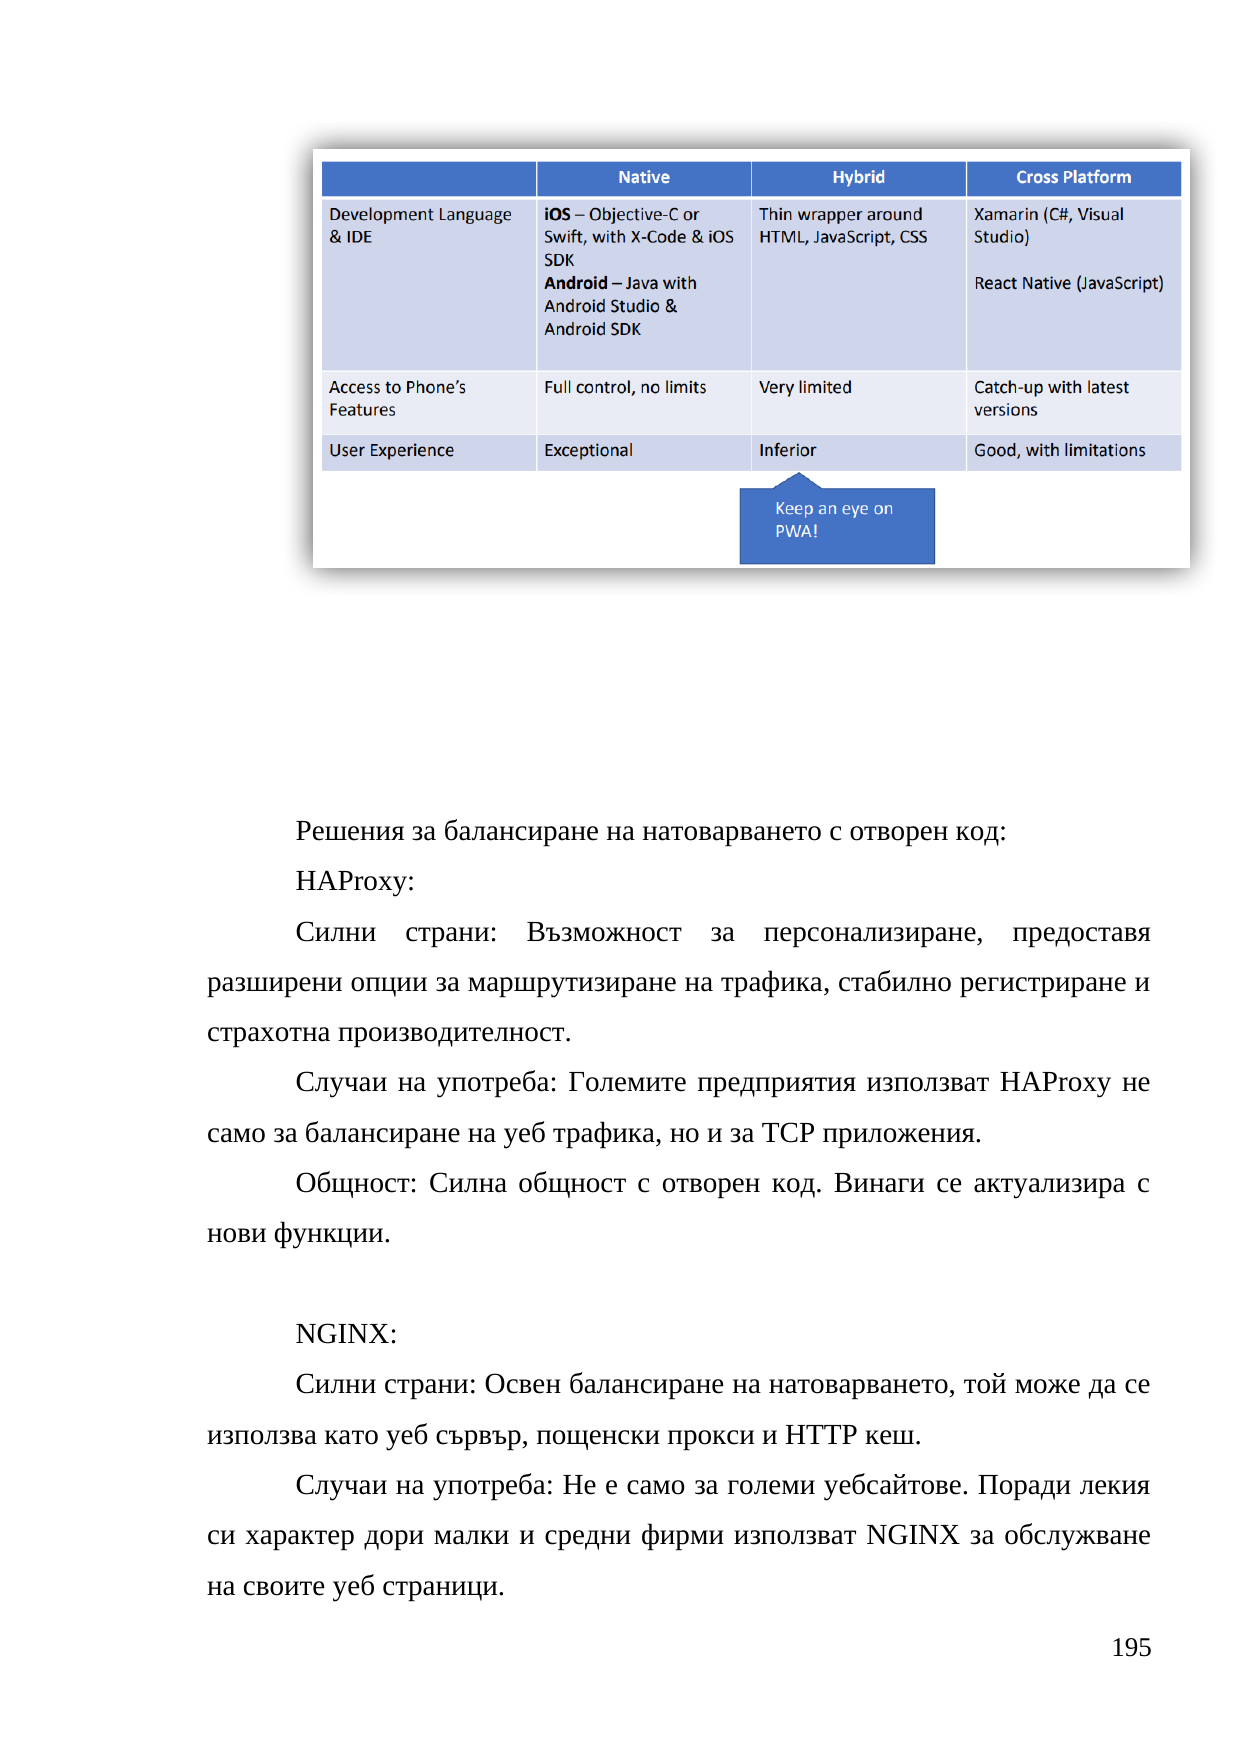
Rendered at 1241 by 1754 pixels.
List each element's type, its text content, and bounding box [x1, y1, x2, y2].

text Силни страни: Освен балансиране на натоварването, той може да се използва като уеб сървър, пощенски прокси и HTTP кеш. [207, 1366, 1152, 1450]
text HAProxy: [207, 863, 1152, 897]
text Решения за балансиране на натоварването с отворен код: [207, 813, 1152, 847]
text Случаи на употреба: Големите предприятия използват HAProxy не само за балансиране на уеб трафика, но и за TCP приложения. [207, 1064, 1152, 1148]
text Силни страни: Възможност за персонализиране, предоставя разширени опции за маршрутизиране на трафика, стабилно регистриране и страхотна производителност. [207, 914, 1152, 1048]
text Общност: Силна общност с отворен код. Винаги се актуализира с нови функции. [207, 1165, 1152, 1249]
picture [313, 149, 1190, 568]
text NGINX: [207, 1316, 1152, 1350]
text Случаи на употреба: Не е само за големи уебсайтове. Поради лекия си характер дори малки и средни фирми използват NGINX за обслужване на своите уеб страници. [207, 1467, 1152, 1601]
